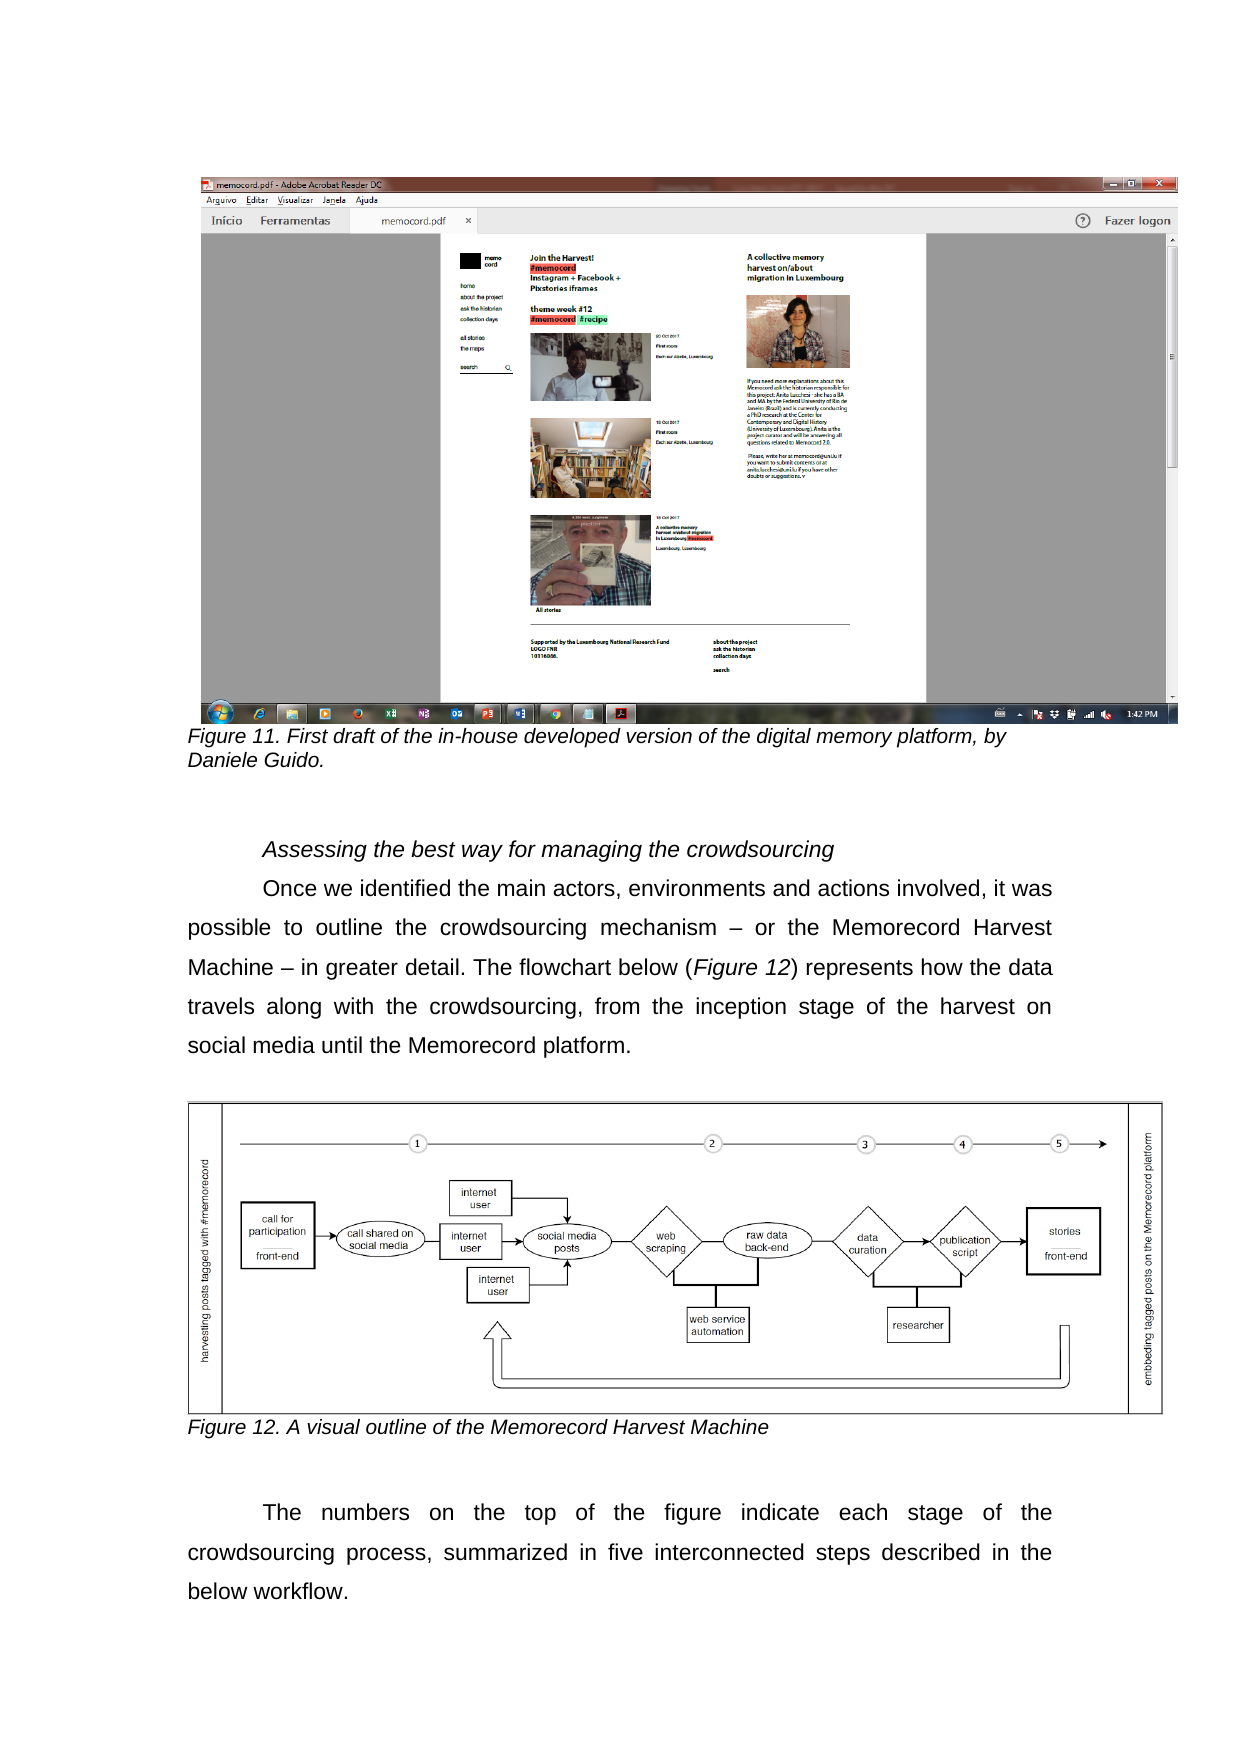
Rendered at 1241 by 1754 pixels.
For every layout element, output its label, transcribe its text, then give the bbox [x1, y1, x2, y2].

text Once we identified the main actors, environments and actions involved, it was possible to outline the crowdsourcing mechanism – or the Memorecord Harvest Machine – in greater detail. The flowchart below (Figure 12) represents how the data travels along with the crowdsourcing, from the inception stage of the harvest on social media until the Memorecord platform. [187, 874, 1053, 1059]
text The numbers on the top of the figure indicate each stage of the crowdsourcing process, summarized in five interconnected steps described in the below workflow. [187, 1499, 1053, 1604]
picture [187, 1101, 1163, 1415]
picture [201, 177, 1178, 724]
text Figure 11. First draft of the in-house developed version of the digital memory platform, by Daniele Guido. [187, 724, 1053, 772]
text Figure 12. A visual outline of the Memorecord Harvest Machine [187, 1415, 1053, 1439]
text Assessing the best way for managing the crowdsourcing [262, 836, 1053, 862]
